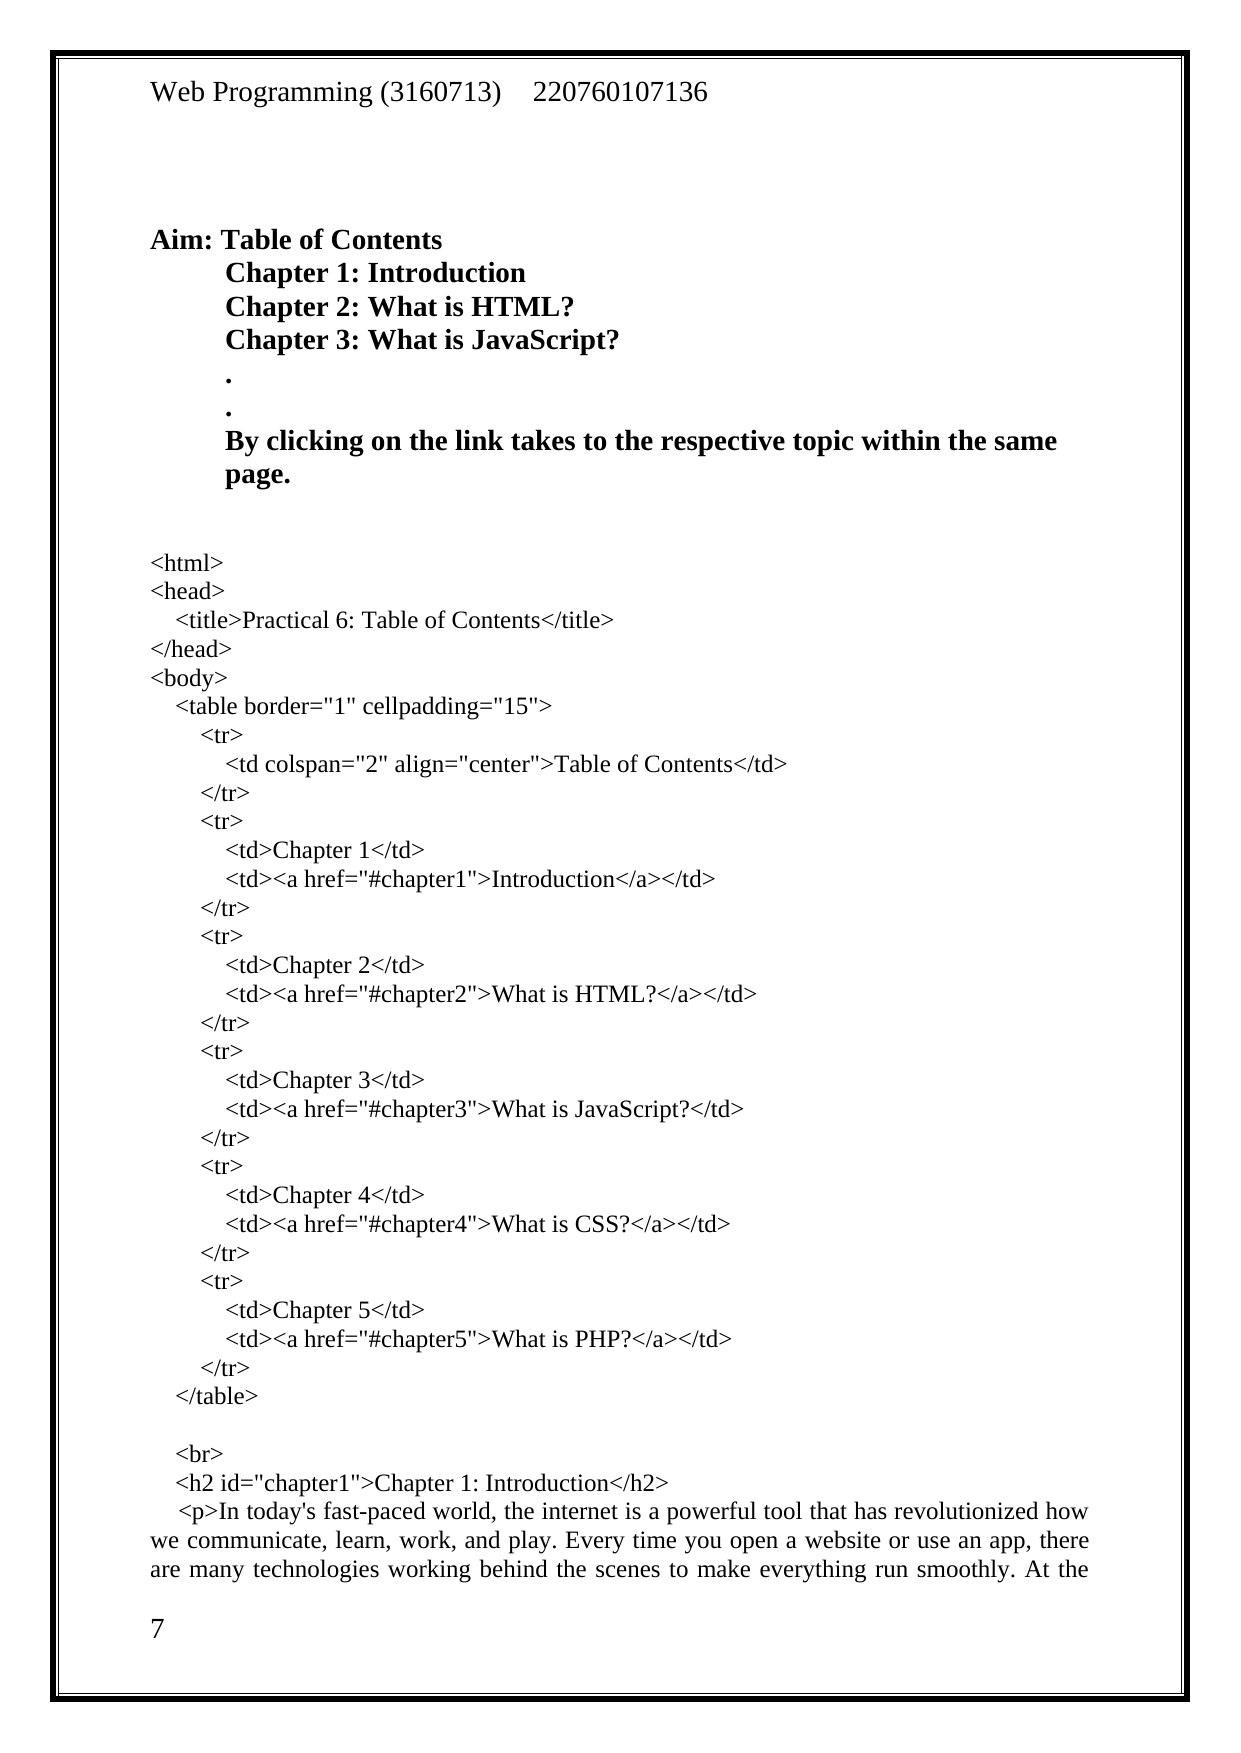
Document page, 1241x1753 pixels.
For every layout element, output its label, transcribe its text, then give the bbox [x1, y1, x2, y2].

text . [150, 356, 1090, 389]
text <body> [150, 663, 1090, 691]
text </tr> [150, 893, 1090, 921]
text <td><a href="#chapter1">Introduction</a></td> [150, 864, 1090, 893]
text Aim: Table of Contents [150, 222, 1090, 255]
text <br> [150, 1439, 1090, 1468]
text <td colspan="2" align="center">Table of Contents</td> [150, 749, 1090, 778]
text <td>Chapter 3</td> [150, 1065, 1090, 1094]
text <tr> [150, 921, 1090, 950]
text By clicking on the link takes to the respective topic within the same [150, 423, 1090, 457]
text <td><a href="#chapter3">What is JavaScript?</td> [150, 1094, 1090, 1123]
text Chapter 1: Introduction [150, 255, 1090, 289]
text <tr> [150, 1036, 1090, 1065]
text </tr> [150, 1238, 1090, 1266]
text Chapter 3: What is JavaScript? [150, 322, 1090, 356]
text <td>Chapter 1</td> [150, 835, 1090, 864]
text <head> [150, 576, 1090, 605]
text <td>Chapter 2</td> [150, 950, 1090, 979]
text . [150, 389, 1090, 423]
text <td>Chapter 5</td> [150, 1295, 1090, 1324]
text <td><a href="#chapter5">What is PHP?</a></td> [150, 1324, 1090, 1353]
text <h2 id="chapter1">Chapter 1: Introduction</h2> [150, 1468, 1090, 1496]
text <td><a href="#chapter2">What is HTML?</a></td> [150, 979, 1090, 1008]
text <table border="1" cellpadding="15"> [150, 691, 1090, 720]
text </head> [150, 634, 1090, 663]
text <title>Practical 6: Table of Contents</title> [150, 605, 1090, 634]
text <td><a href="#chapter4">What is CSS?</a></td> [150, 1209, 1090, 1238]
text <tr> [150, 720, 1090, 749]
text <td>Chapter 4</td> [150, 1180, 1090, 1209]
text </tr> [150, 778, 1090, 806]
text page. [150, 457, 1090, 490]
text <tr> [150, 806, 1090, 835]
text Chapter 2: What is HTML? [150, 289, 1090, 322]
text <html> [150, 548, 1090, 576]
text </tr> [150, 1353, 1090, 1381]
text </table> [150, 1381, 1090, 1410]
text <tr> [150, 1266, 1090, 1295]
text </tr> [150, 1008, 1090, 1036]
text <tr> [150, 1151, 1090, 1180]
text </tr> [150, 1123, 1090, 1151]
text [150, 1496, 1090, 1583]
